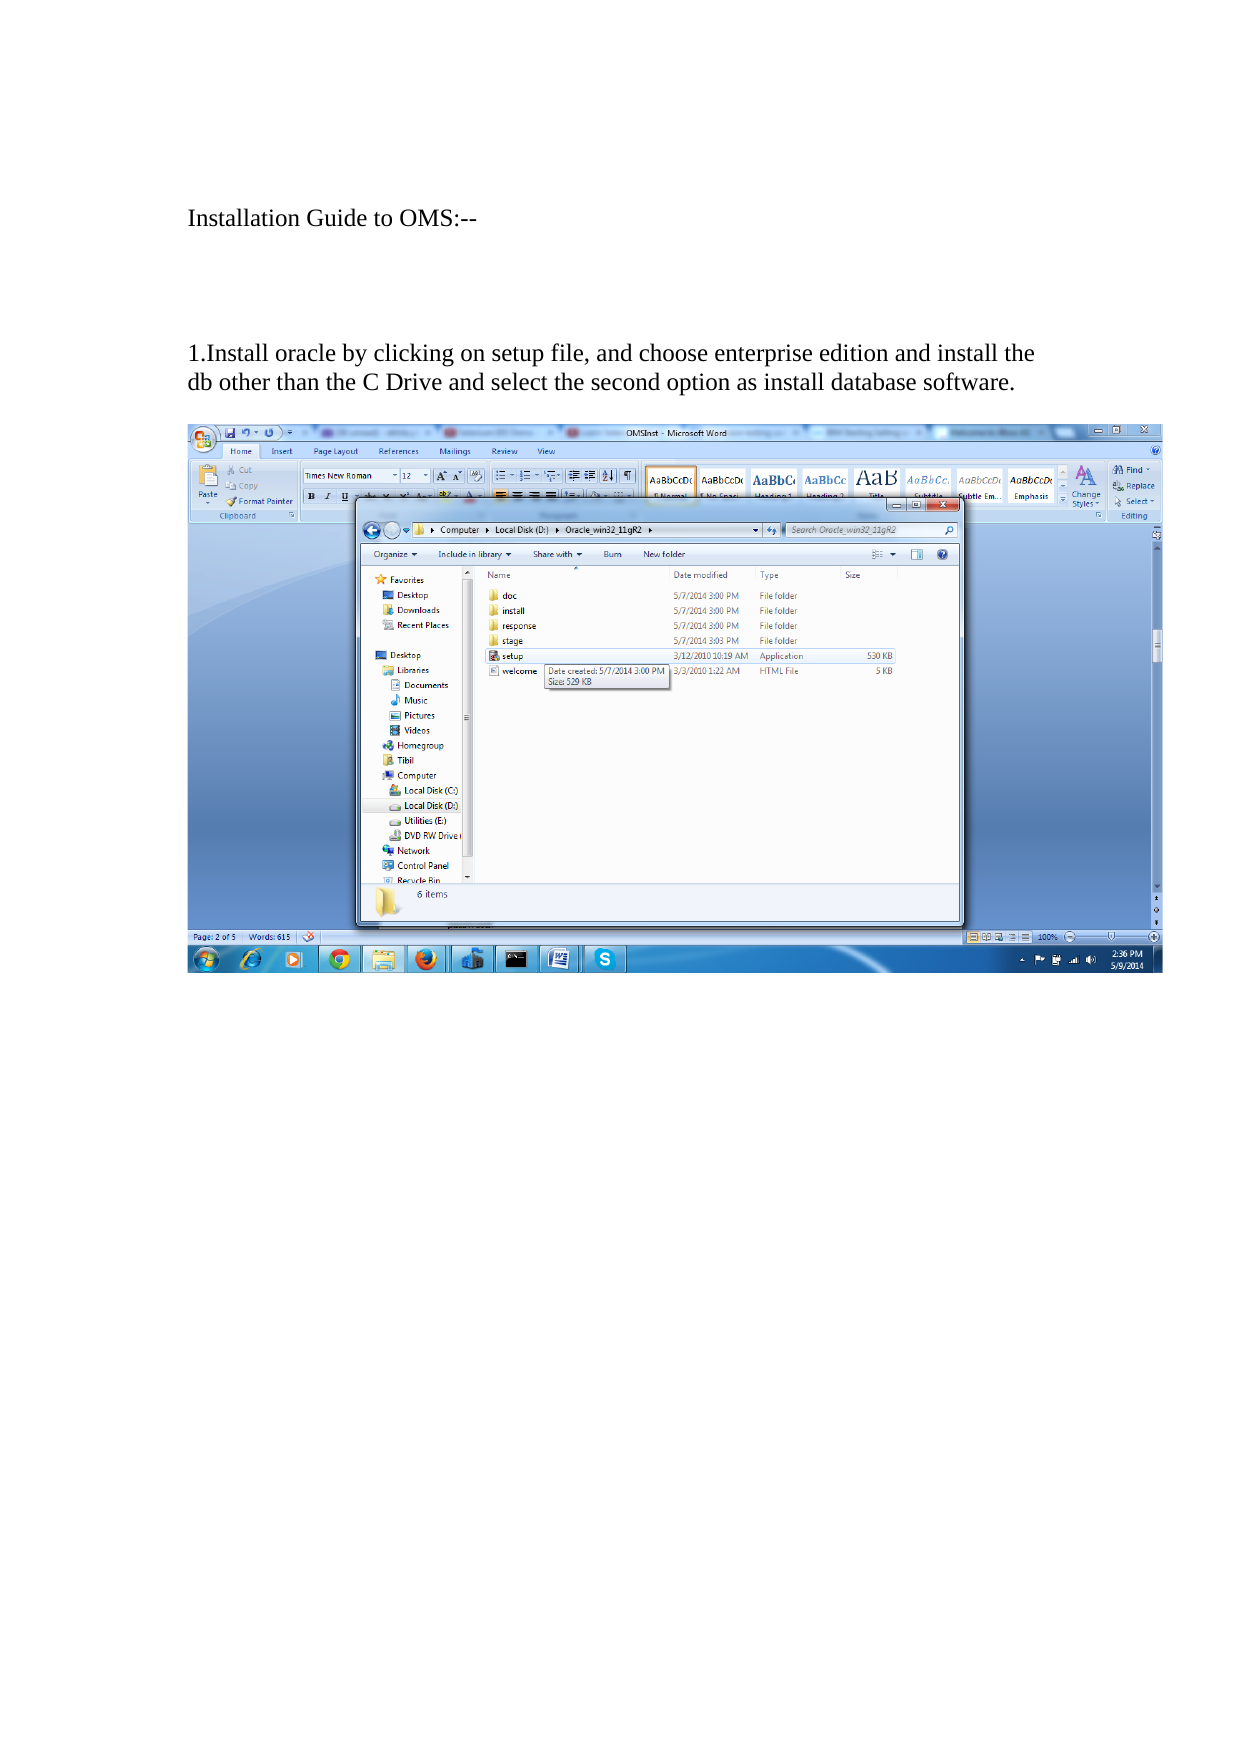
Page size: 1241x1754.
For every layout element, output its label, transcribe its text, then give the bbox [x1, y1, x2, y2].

text 1.Install oracle by clicking on setup file, and choose enterprise edition and install the db other than the C Drive and select the second option as install database software. [187, 338, 1053, 395]
picture [187, 424, 1163, 973]
text Installation Guide to OMS:-- [187, 203, 1053, 232]
